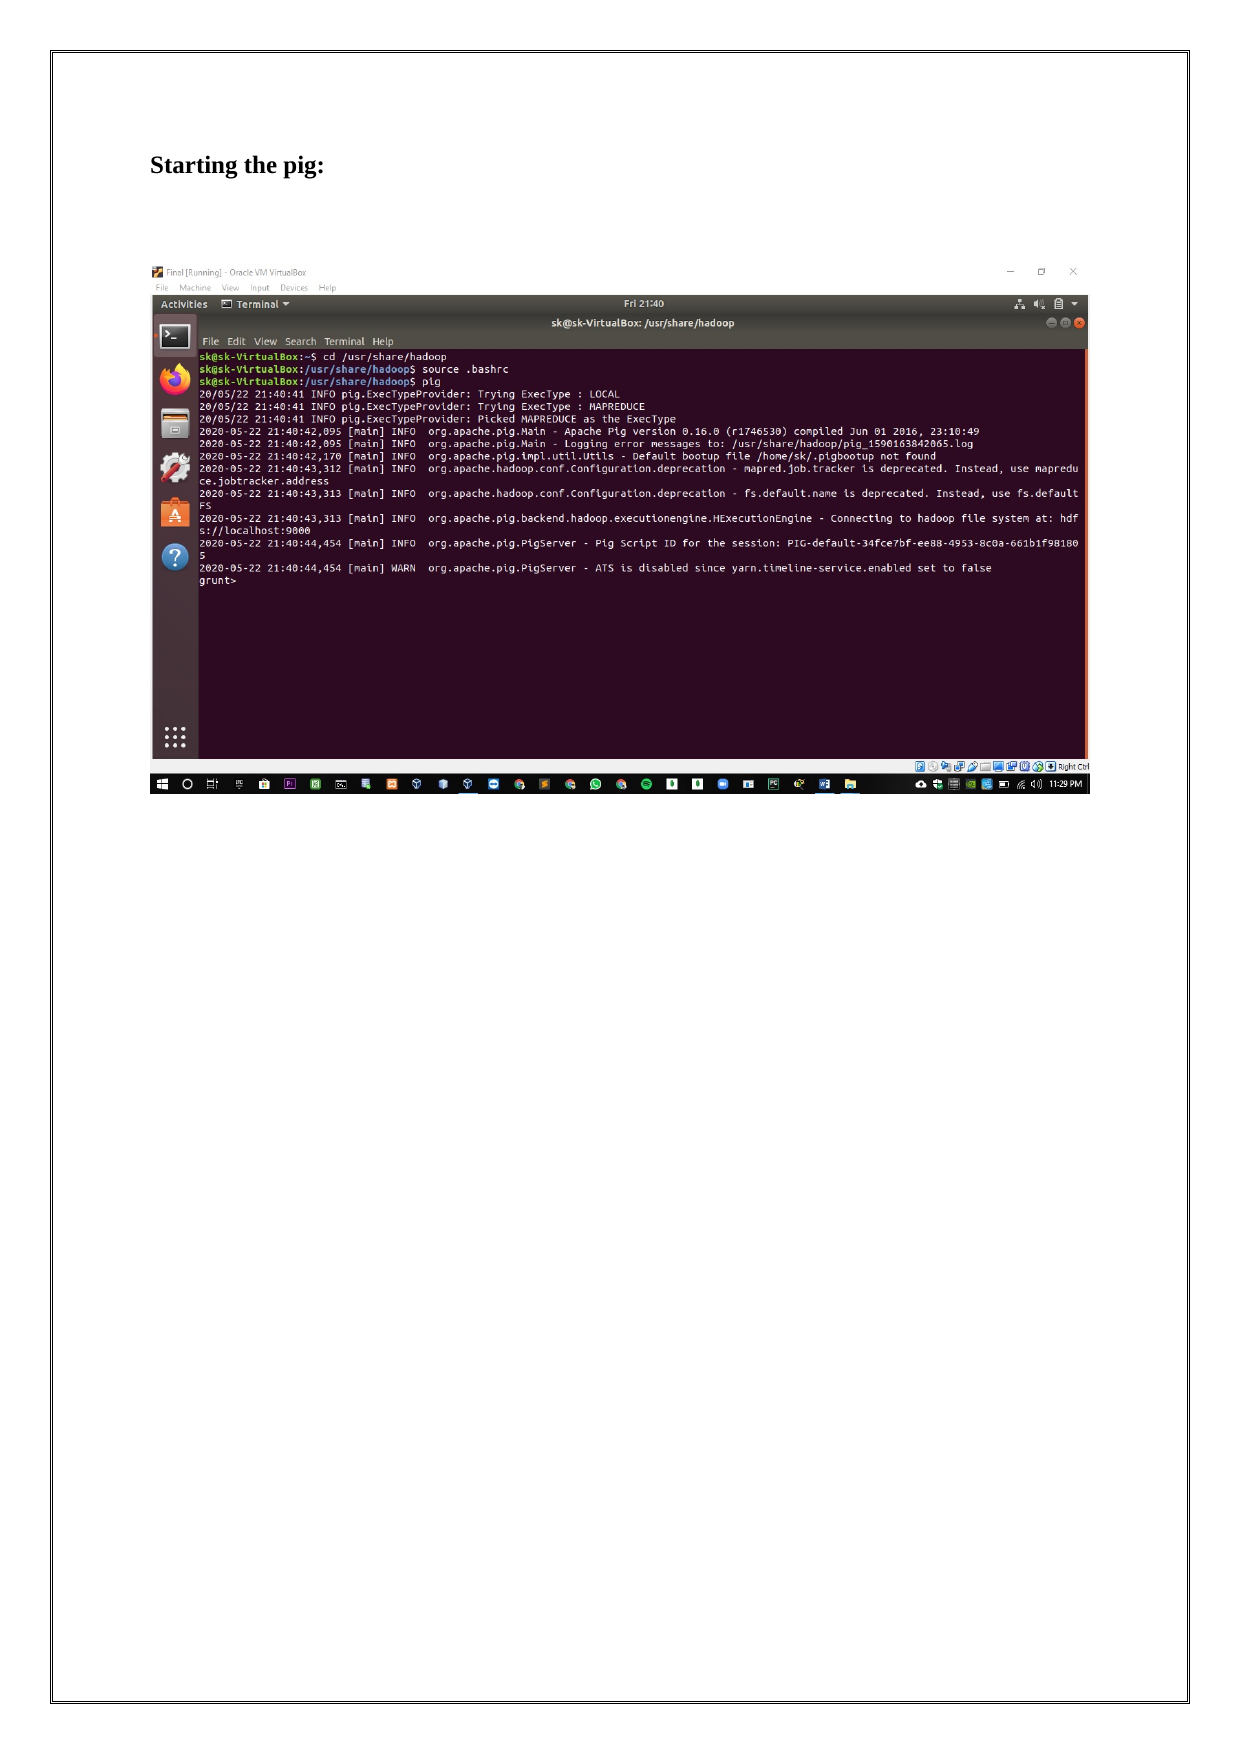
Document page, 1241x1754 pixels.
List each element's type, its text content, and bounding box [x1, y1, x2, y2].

picture [150, 264, 1090, 794]
text Starting the pig: [150, 150, 1090, 179]
